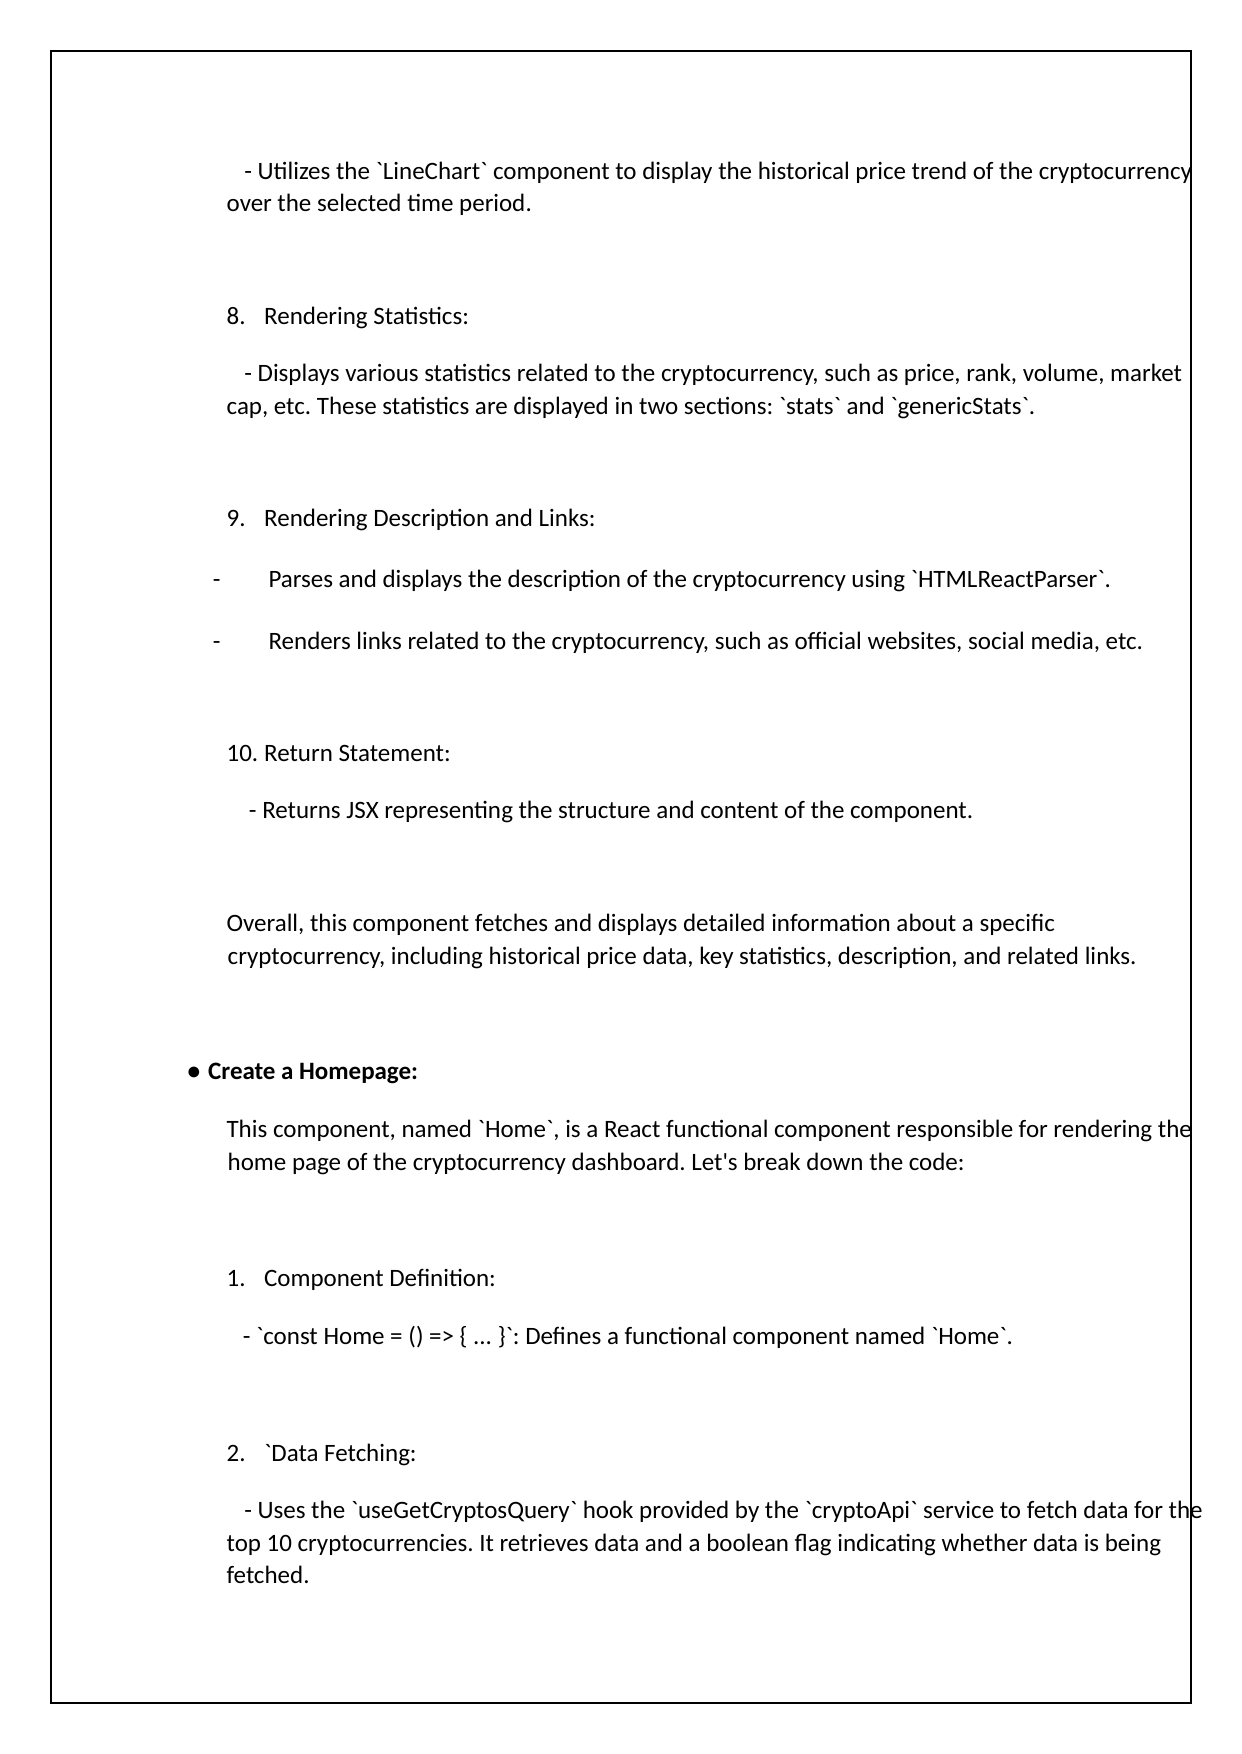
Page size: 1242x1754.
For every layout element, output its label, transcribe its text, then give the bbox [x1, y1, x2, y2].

list Return Statement: [226, 737, 1209, 768]
text - Returns JSX representing the structure and content of the component. [249, 794, 1209, 825]
list Parses and displays the description of the cryptocurrency using `HTMLReactParser`. [213, 563, 1210, 594]
text - Displays various statistics related to the cryptocurrency, such as price, rank, volume, market cap, etc. These statistics are displayed in two sections: `stats` and `genericStats`. [226, 357, 1209, 421]
list Component Definition: [226, 1262, 1209, 1293]
list Rendering Description and Links: [226, 502, 1209, 533]
text - Utilizes the `LineChart` component to display the historical price trend of the cryptocurrency over the selected time period. [226, 155, 1209, 218]
list Renders links related to the cryptocurrency, such as official websites, social media, etc. [213, 625, 1210, 656]
text - `const Home = () => { ... }`: Defines a functional component named `Home`. [243, 1320, 1209, 1350]
list Create a Homepage: [186, 1055, 1210, 1085]
text Overall, this component fetches and displays detailed information about a specific cryptocurrency, including historical price data, key statistics, description, and related links. [226, 907, 1209, 971]
text - Uses the `useGetCryptosQuery` hook provided by the `cryptoApi` service to fetch data for the top 10 cryptocurrencies. It retrieves data and a boolean flag indicating whether data is being fetched. [226, 1494, 1209, 1590]
text This component, named `Home`, is a React functional component responsible for rendering the home page of the cryptocurrency dashboard. Let's break down the code: [226, 1113, 1209, 1176]
list Rendering Statistics: [226, 300, 1209, 330]
list `Data Fetching: [226, 1437, 1209, 1467]
